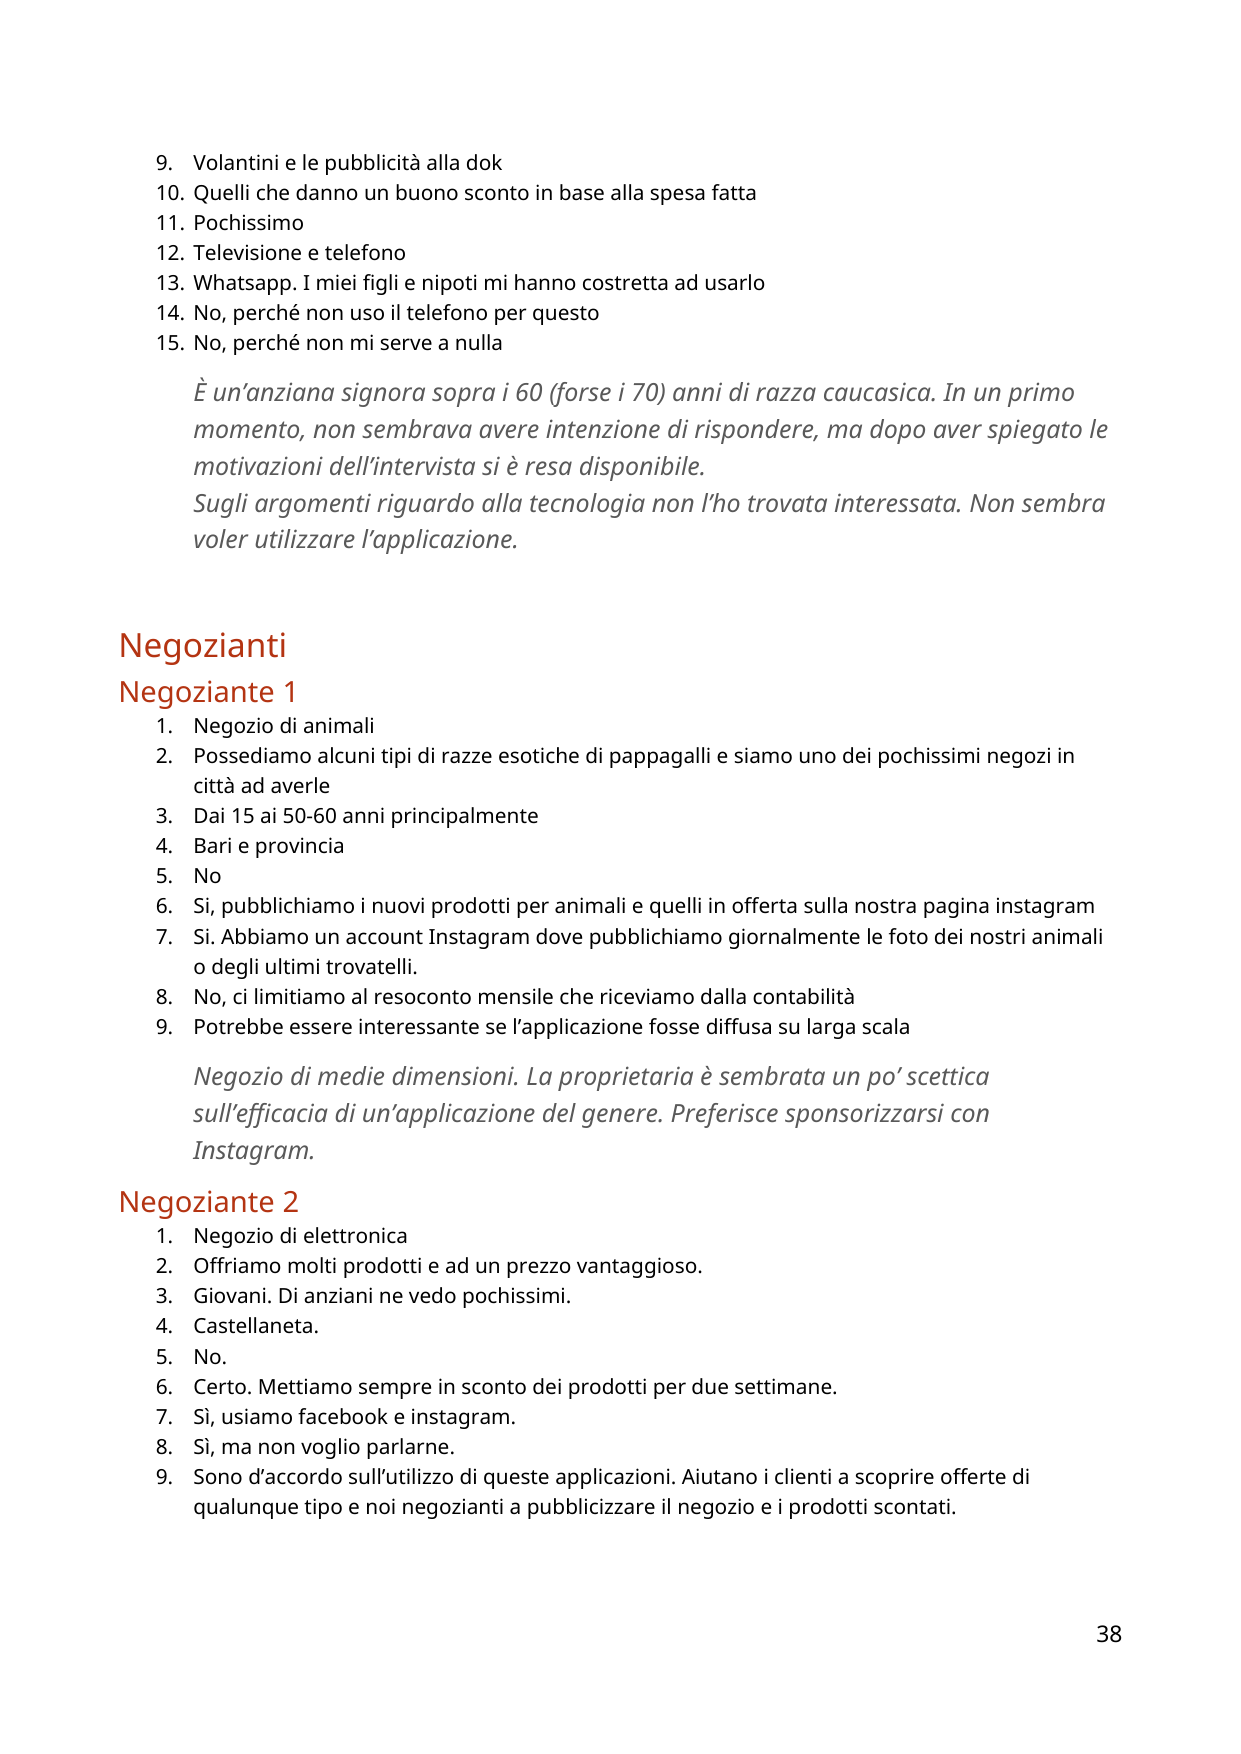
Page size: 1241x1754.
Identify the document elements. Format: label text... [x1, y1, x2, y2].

list Negozio di animali [156, 711, 1122, 739]
list Si. Abbiamo un account Instagram dove pubblichiamo giornalmente le foto dei nostri animali o degli ultimi trovatelli. [156, 922, 1122, 980]
list Sì, usiamo facebook e instagram. [156, 1402, 1122, 1430]
list Bari e provincia [156, 831, 1122, 860]
list No, perché non mi serve a nulla [156, 328, 1122, 357]
list Offriamo molti prodotti e ad un prezzo vantaggioso. [156, 1251, 1122, 1280]
list Potrebbe essere interessante se l’applicazione fosse diffusa su larga scala [156, 1012, 1122, 1041]
list Possediamo alcuni tipi di razze esotiche di pappagalli e siamo uno dei pochissimi negozi in città ad averle [156, 741, 1122, 800]
list Dai 15 ai 50-60 anni principalmente [156, 801, 1122, 830]
list Sì, ma non voglio parlarne. [156, 1432, 1122, 1461]
subtitle Negoziante 1 [118, 671, 1122, 711]
list Giovani. Di anziani ne vedo pochissimi. [156, 1282, 1122, 1310]
list Castellaneta. [156, 1312, 1122, 1340]
list No. [156, 1342, 1122, 1370]
list Sono d’accordo sull’utilizzo di queste applicazioni. Aiutano i clienti a scoprire offerte di qualunque tipo e noi negozianti a pubblicizzare il negozio e i prodotti scontati. [156, 1462, 1122, 1521]
list No [156, 862, 1122, 890]
list Pochissimo [156, 208, 1122, 236]
text È un’anziana signora sopra i 60 (forse i 70) anni di razza caucasica. In un primo momento, non sembrava avere intenzione di rispondere, ma dopo aver spiegato le motivazioni dell’intervista si è resa disponibile. Sugli argomenti riguardo alla tecnologia non l’ho trovata interessata. Non sembra voler utilizzare l’applicazione. [193, 375, 1122, 556]
subtitle Negozianti [118, 622, 1122, 667]
list Whatsapp. I miei figli e nipoti mi hanno costretta ad usarlo [156, 268, 1122, 296]
list Volantini e le pubblicità alla dok [156, 148, 1122, 176]
list No, ci limitiamo al resoconto mensile che riceviamo dalla contabilità [156, 982, 1122, 1010]
text Negozio di medie dimensioni. La proprietaria è sembrata un po’ scettica sull’efficacia di un’applicazione del genere. Preferisce sponsorizzarsi con Instagram. [193, 1059, 1122, 1166]
list Televisione e telefono [156, 238, 1122, 266]
list Certo. Mettiamo sempre in sconto dei prodotti per due settimane. [156, 1372, 1122, 1400]
list Negozio di elettronica [156, 1221, 1122, 1250]
subtitle Negoziante 2 [118, 1182, 1122, 1221]
list No, perché non uso il telefono per questo [156, 298, 1122, 327]
list Quelli che danno un buono sconto in base alla spesa fatta [156, 178, 1122, 206]
list Si, pubblichiamo i nuovi prodotti per animali e quelli in offerta sulla nostra pagina instagram [156, 892, 1122, 920]
